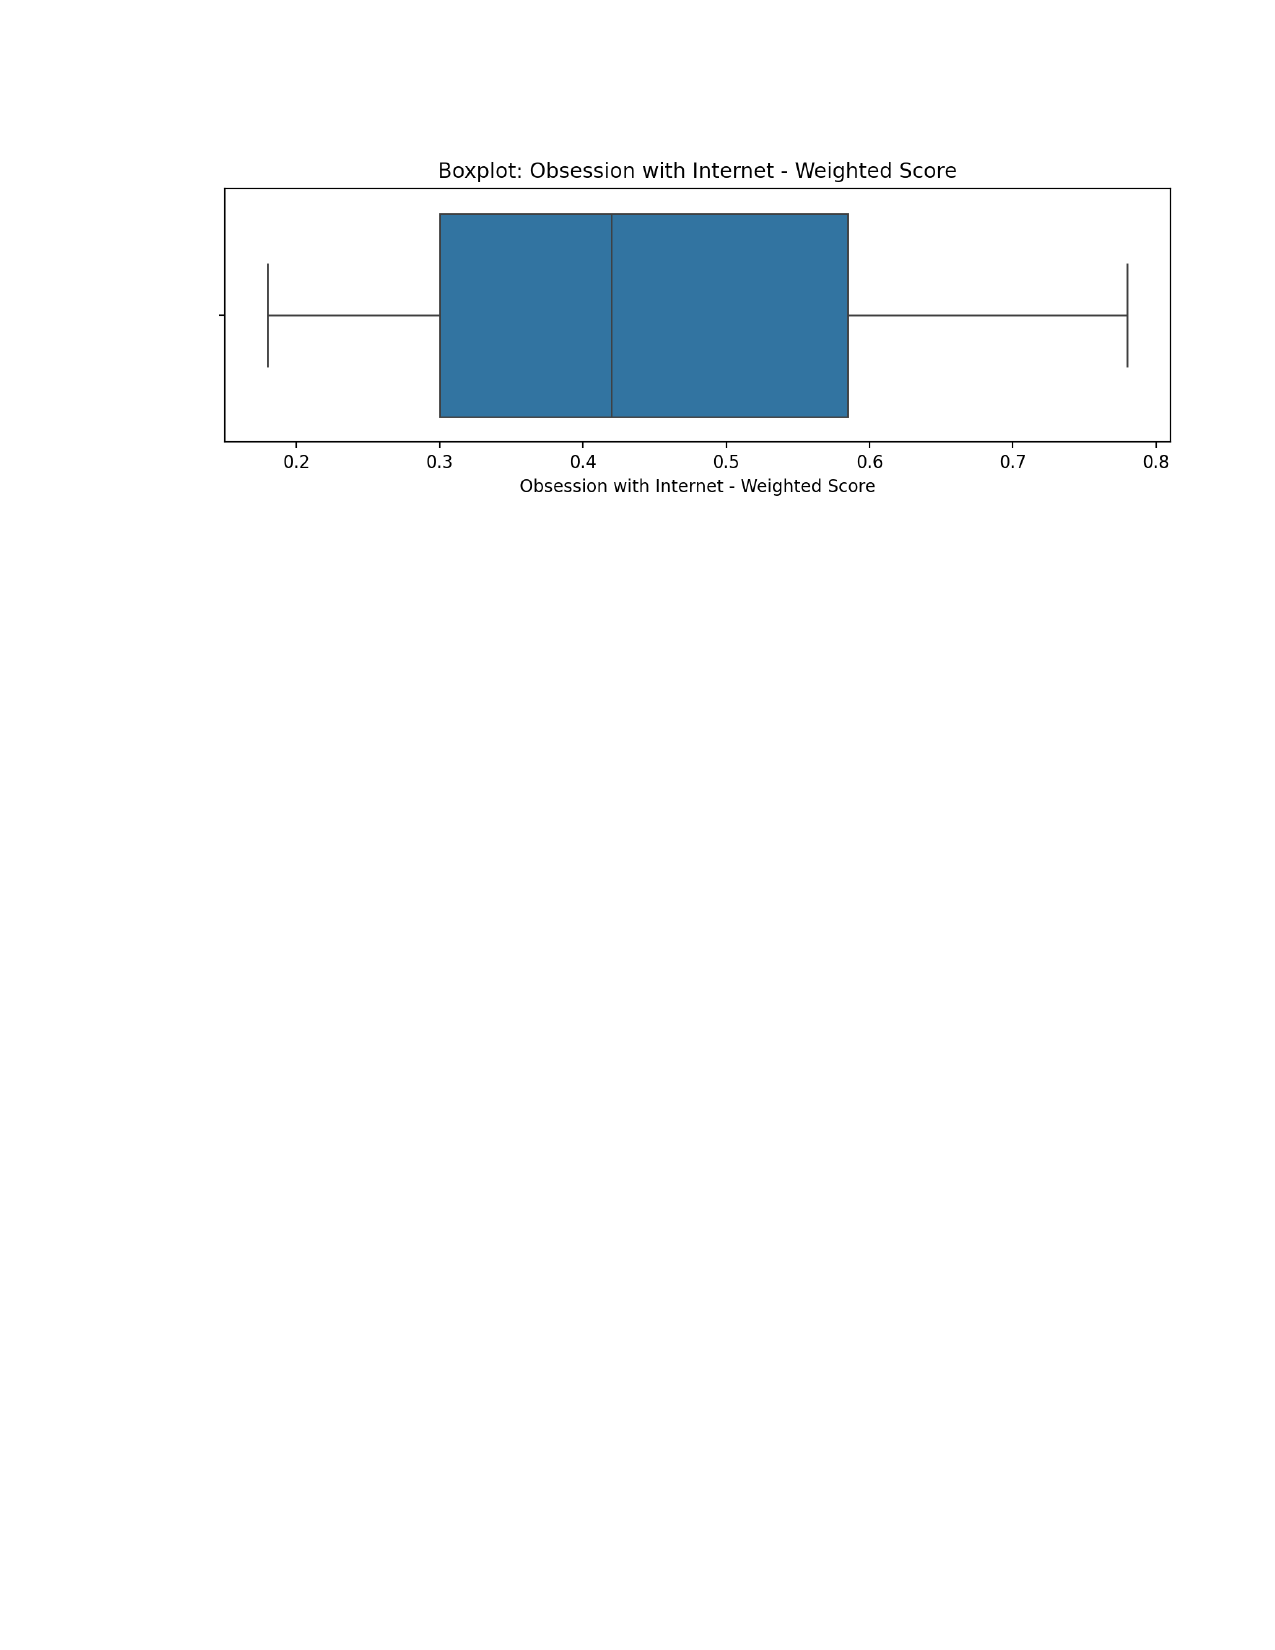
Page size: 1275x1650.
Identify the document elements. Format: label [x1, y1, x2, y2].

picture [206, 150, 1182, 508]
